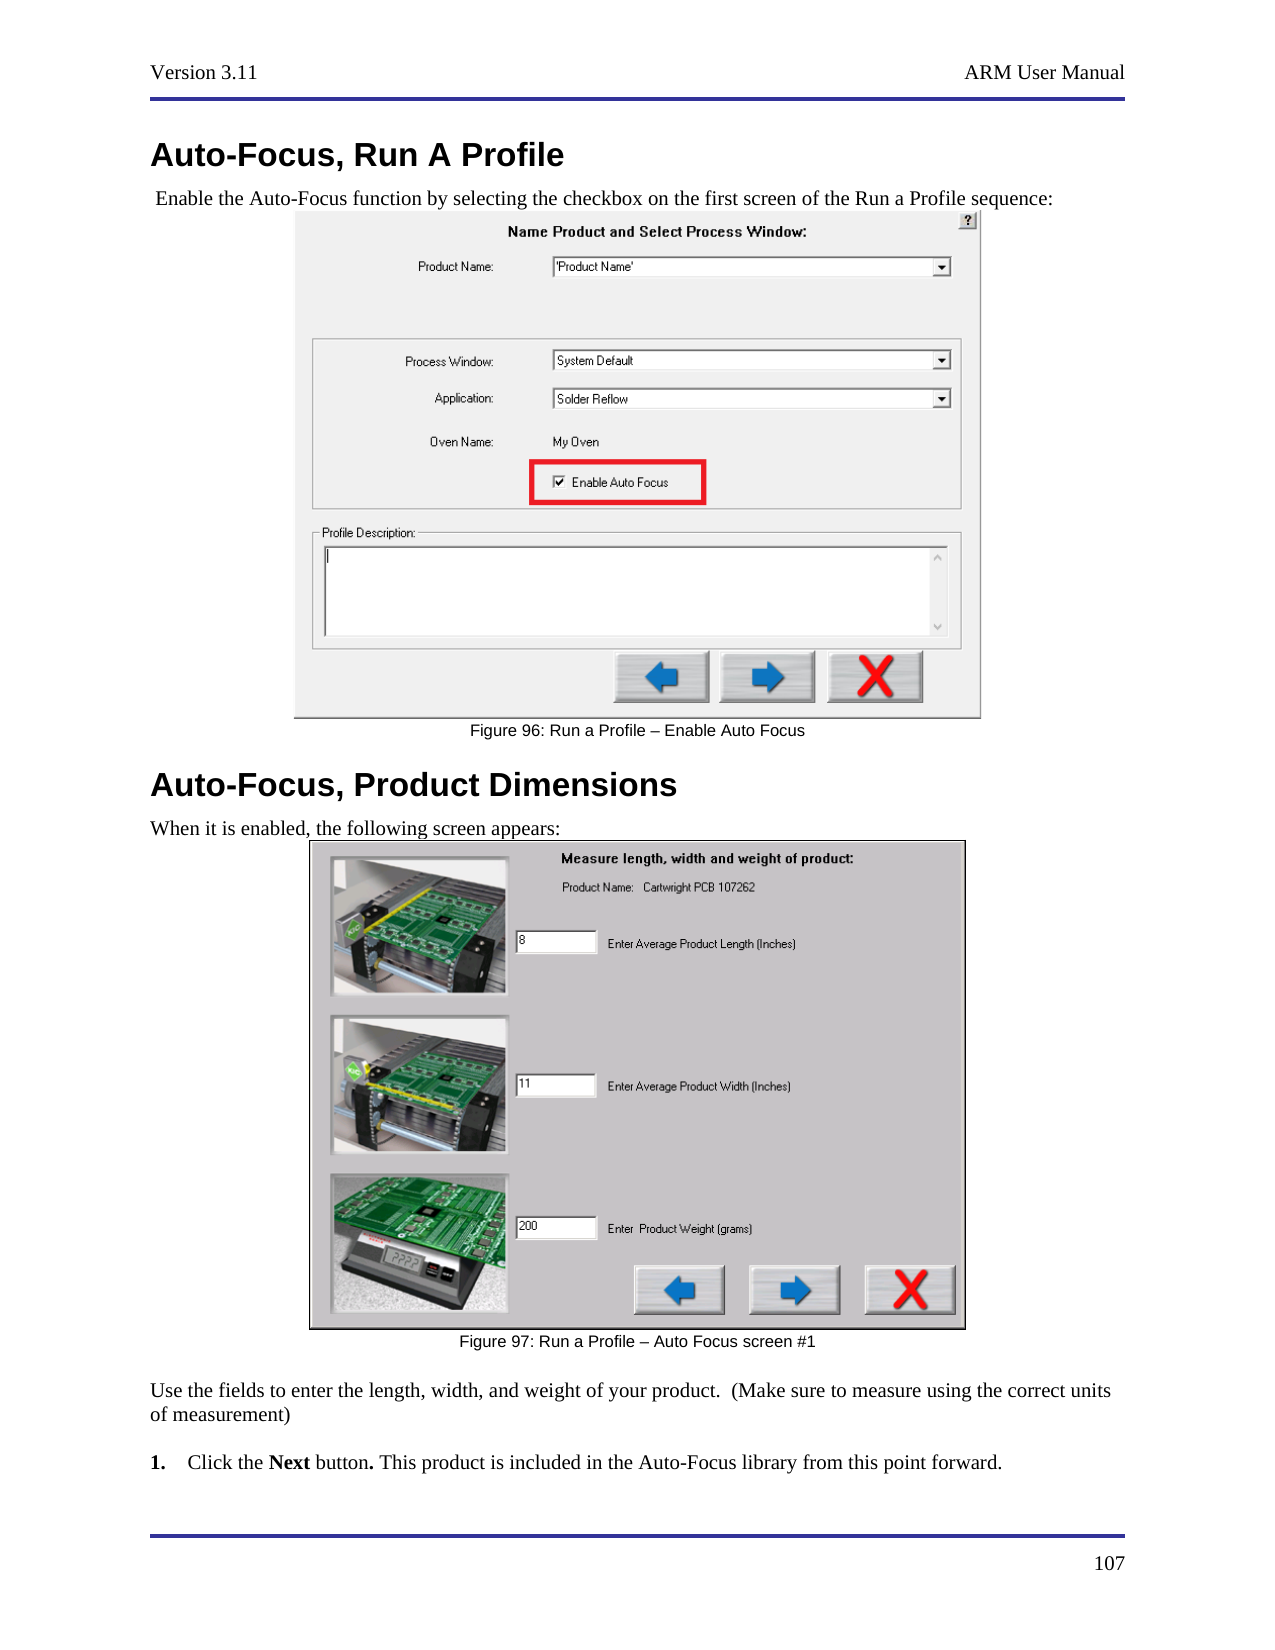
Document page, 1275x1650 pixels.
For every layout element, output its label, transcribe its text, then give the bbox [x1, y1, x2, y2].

picture [293, 210, 982, 719]
text Use the fields to enter the length, width, and weight of your product. (Make sure to measure using the correct units of measurement) [150, 1377, 1125, 1426]
text Figure 97: Run a Profile – Auto Focus screen #1 [150, 1332, 1125, 1351]
text When it is enabled, the following screen appears: [150, 816, 1125, 839]
text Enable the Auto-Focus function by selecting the checkbox on the first screen of the Run a Profile sequence: [150, 186, 1125, 210]
subtitle Auto-Focus, Run A Profile [150, 135, 1125, 173]
text Figure 96: Run a Profile – Enable Auto Focus [150, 720, 1125, 739]
list Click the Next button. This product is included in the Auto-Focus library from this point forward. [150, 1450, 1125, 1474]
subtitle Auto-Focus, Product Dimensions [150, 764, 1125, 803]
picture [310, 841, 965, 1329]
